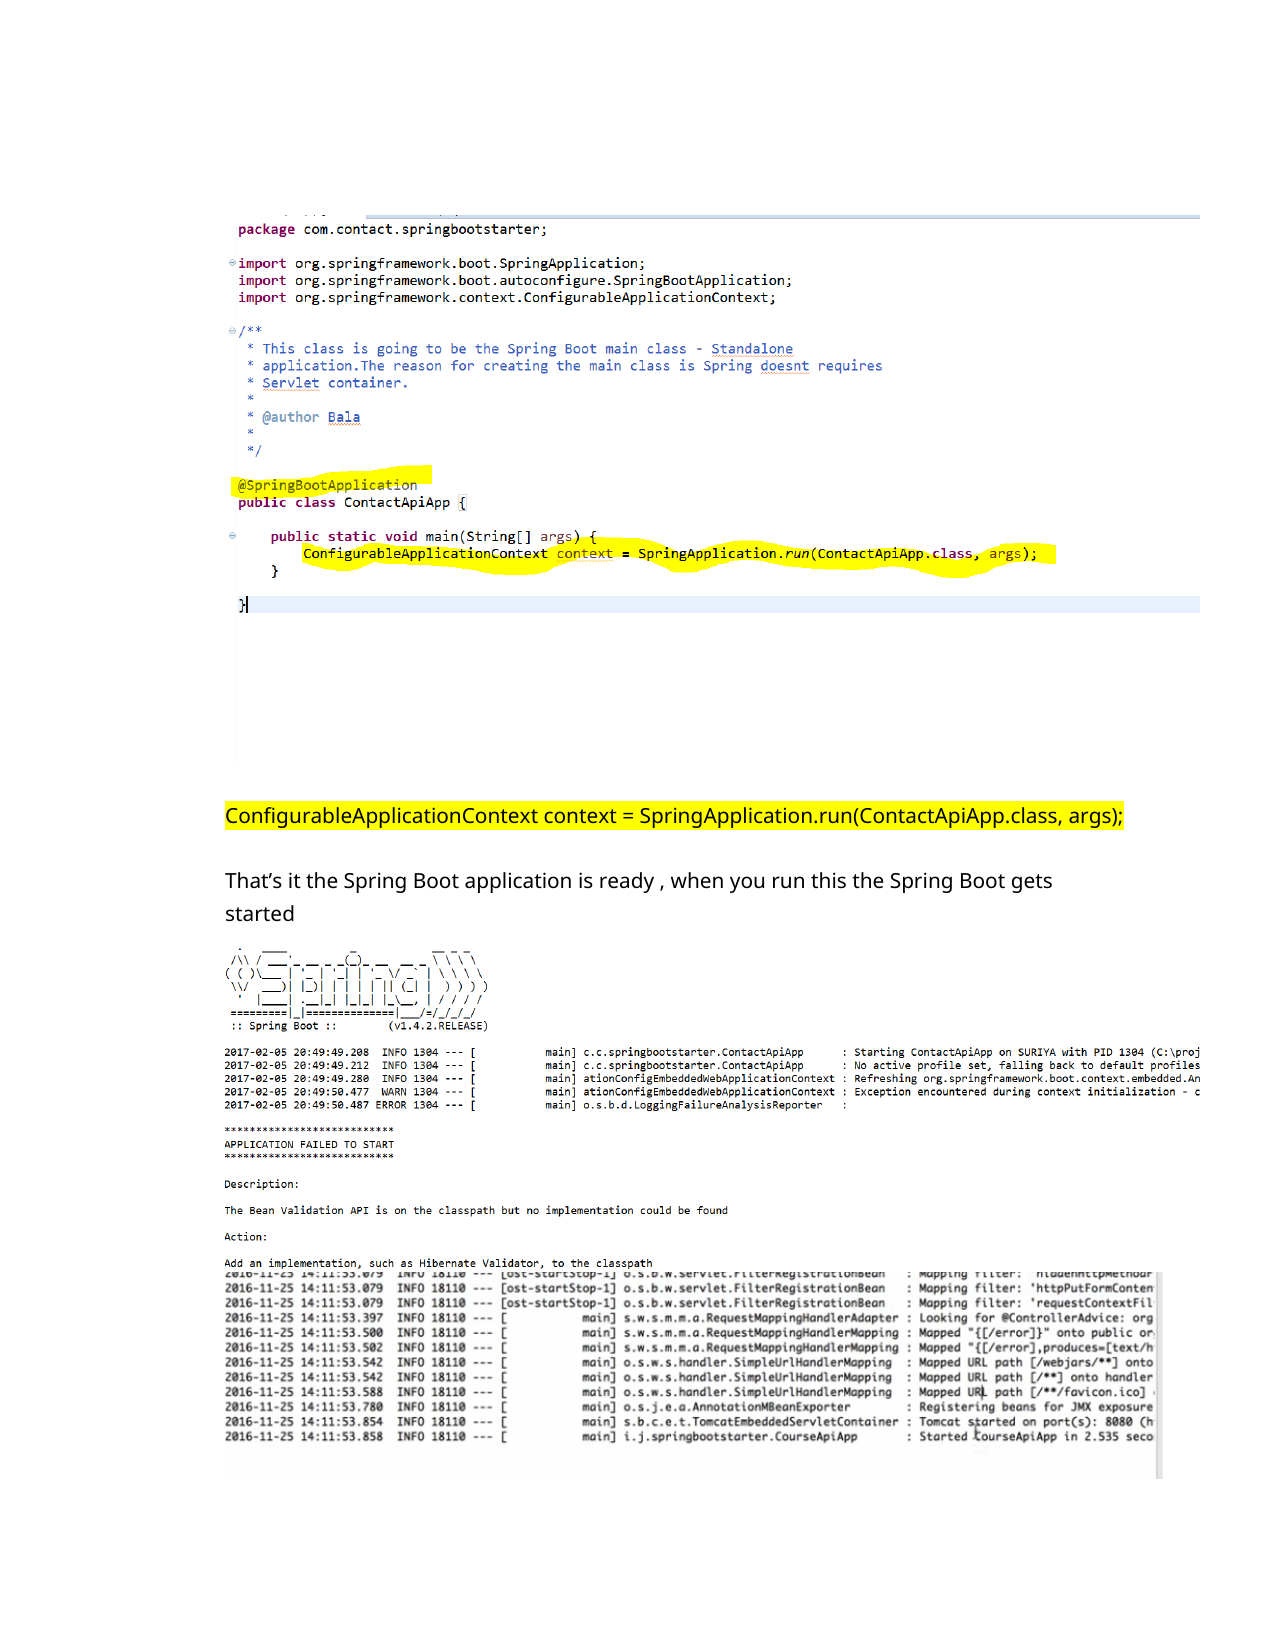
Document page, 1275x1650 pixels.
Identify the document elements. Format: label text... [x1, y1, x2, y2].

picture [225, 931, 1200, 1269]
picture [225, 1272, 1163, 1479]
picture [225, 215, 1200, 765]
list That’s it the Spring Boot application is ready , when you run this the Spring Boot gets started [225, 867, 1125, 928]
